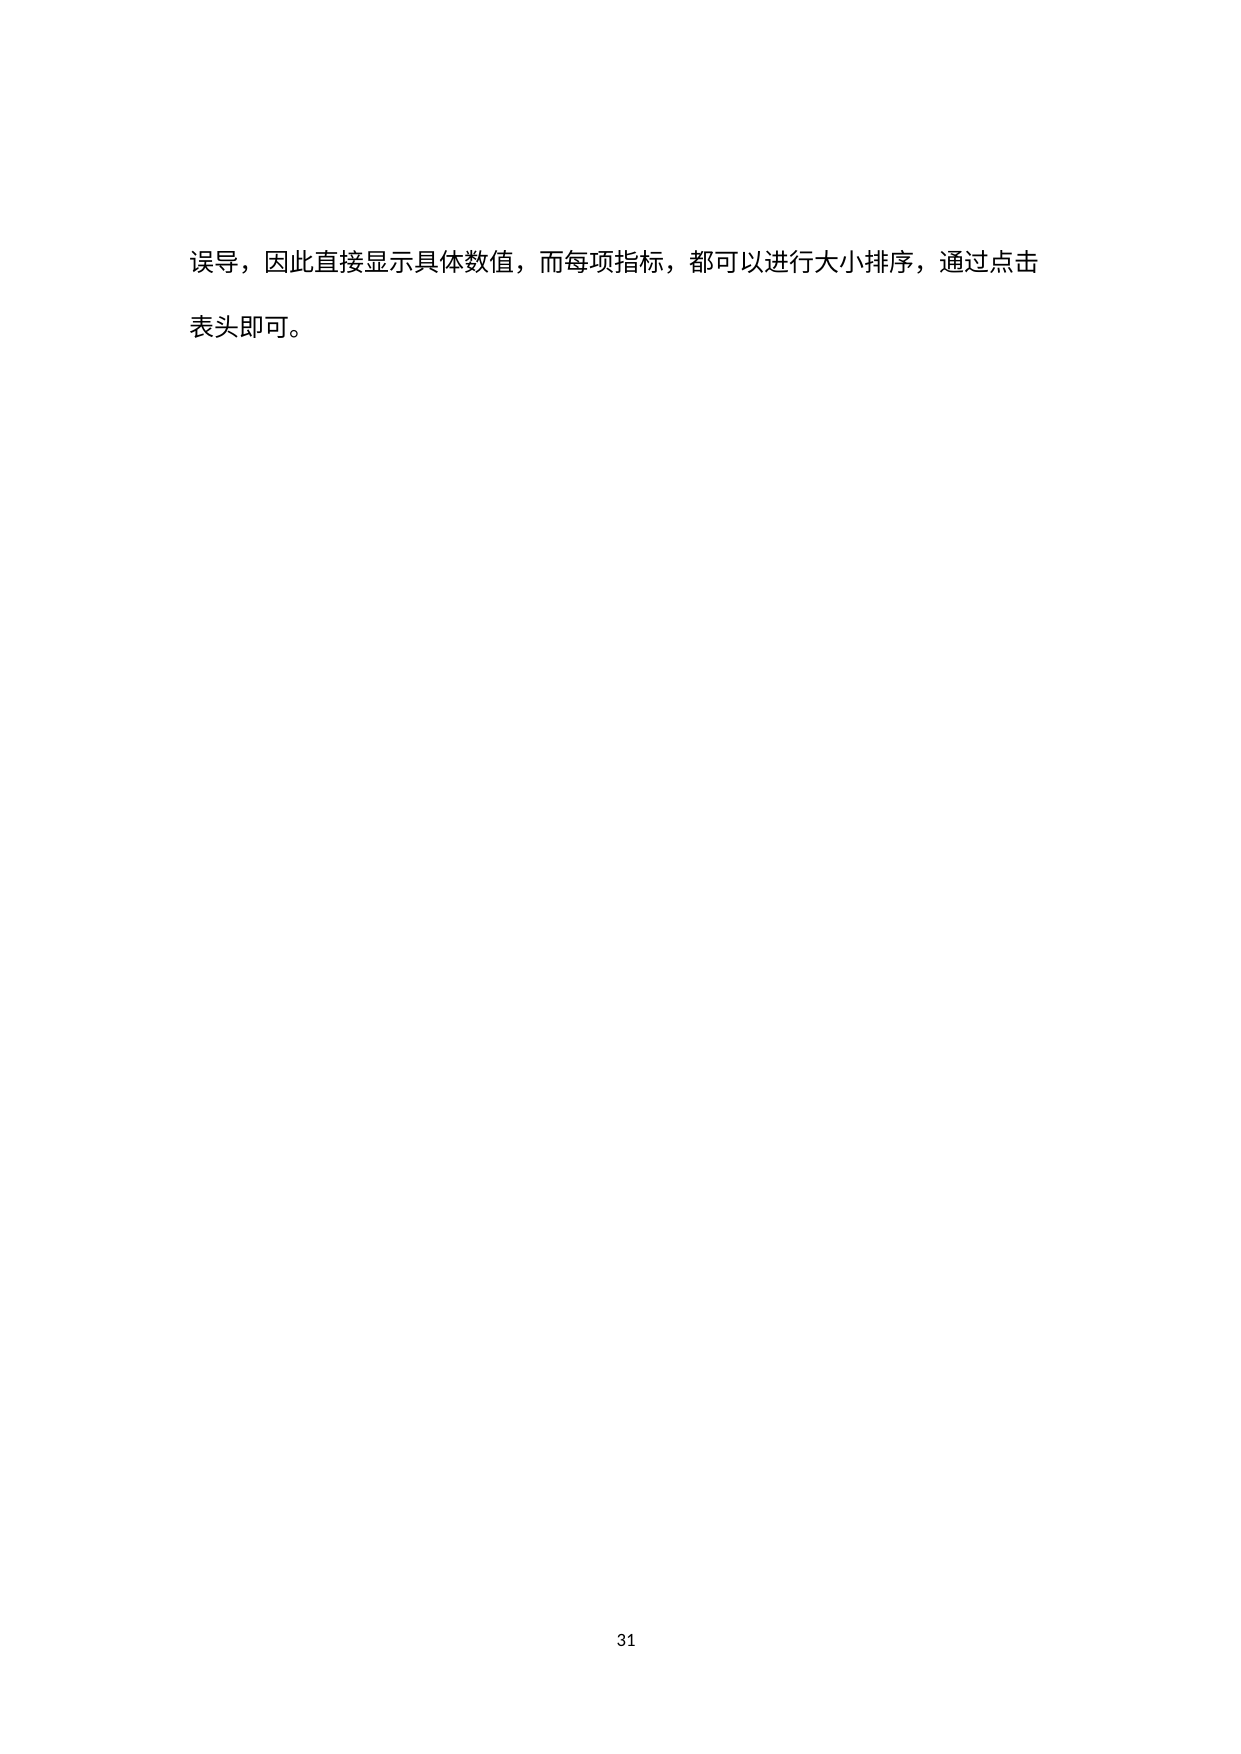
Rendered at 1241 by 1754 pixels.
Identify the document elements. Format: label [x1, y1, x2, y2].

text [189, 228, 1063, 358]
